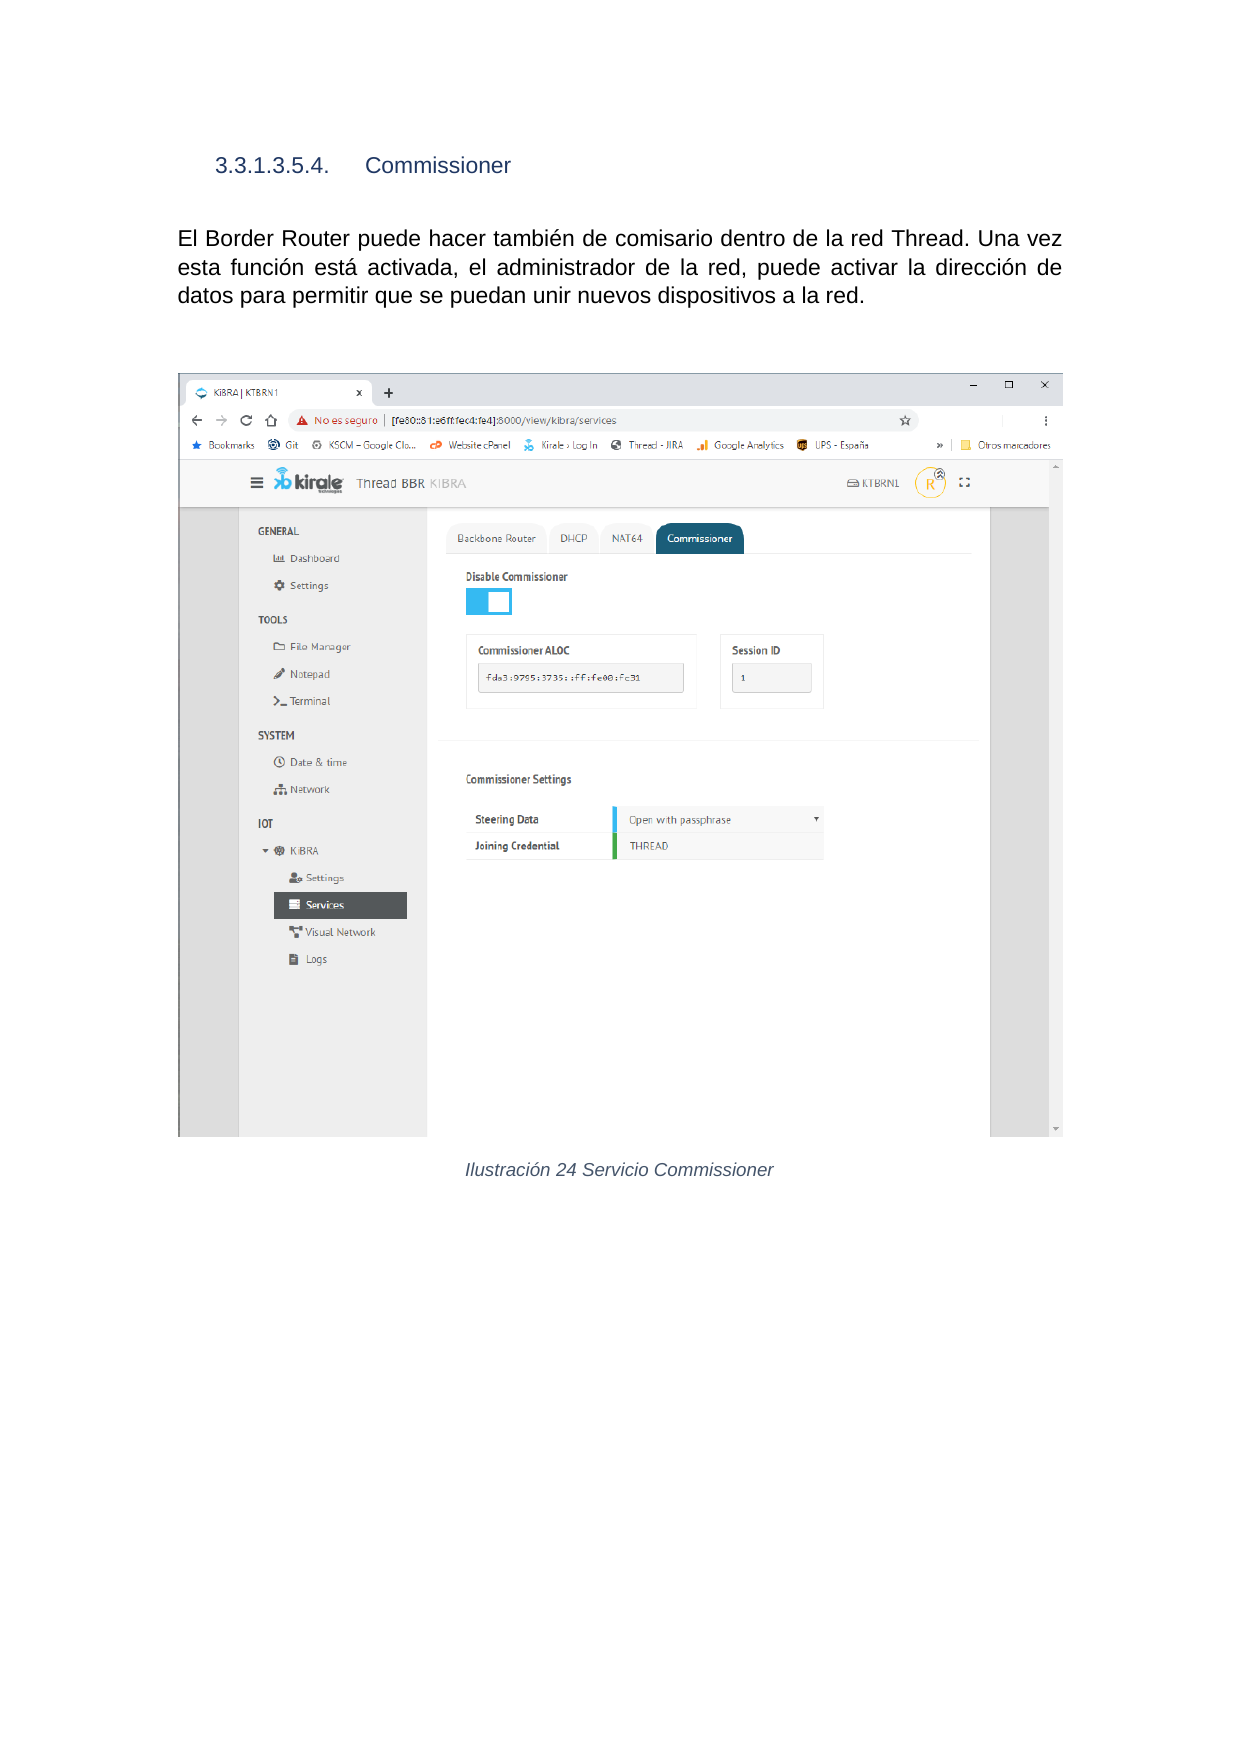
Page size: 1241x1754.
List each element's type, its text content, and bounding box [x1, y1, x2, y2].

text Ilustración 24 Servicio Commissioner [177, 1159, 1063, 1181]
picture [177, 372, 1063, 1139]
text El Border Router puede hacer también de comisario dentro de la red Thread. Una vez esta función está activada, el administrador de la red, puede activar la dirección de datos para permitir que se puedan unir nuevos dispositivos a la red. [177, 225, 1063, 308]
subtitle Commissioner [215, 152, 1063, 178]
